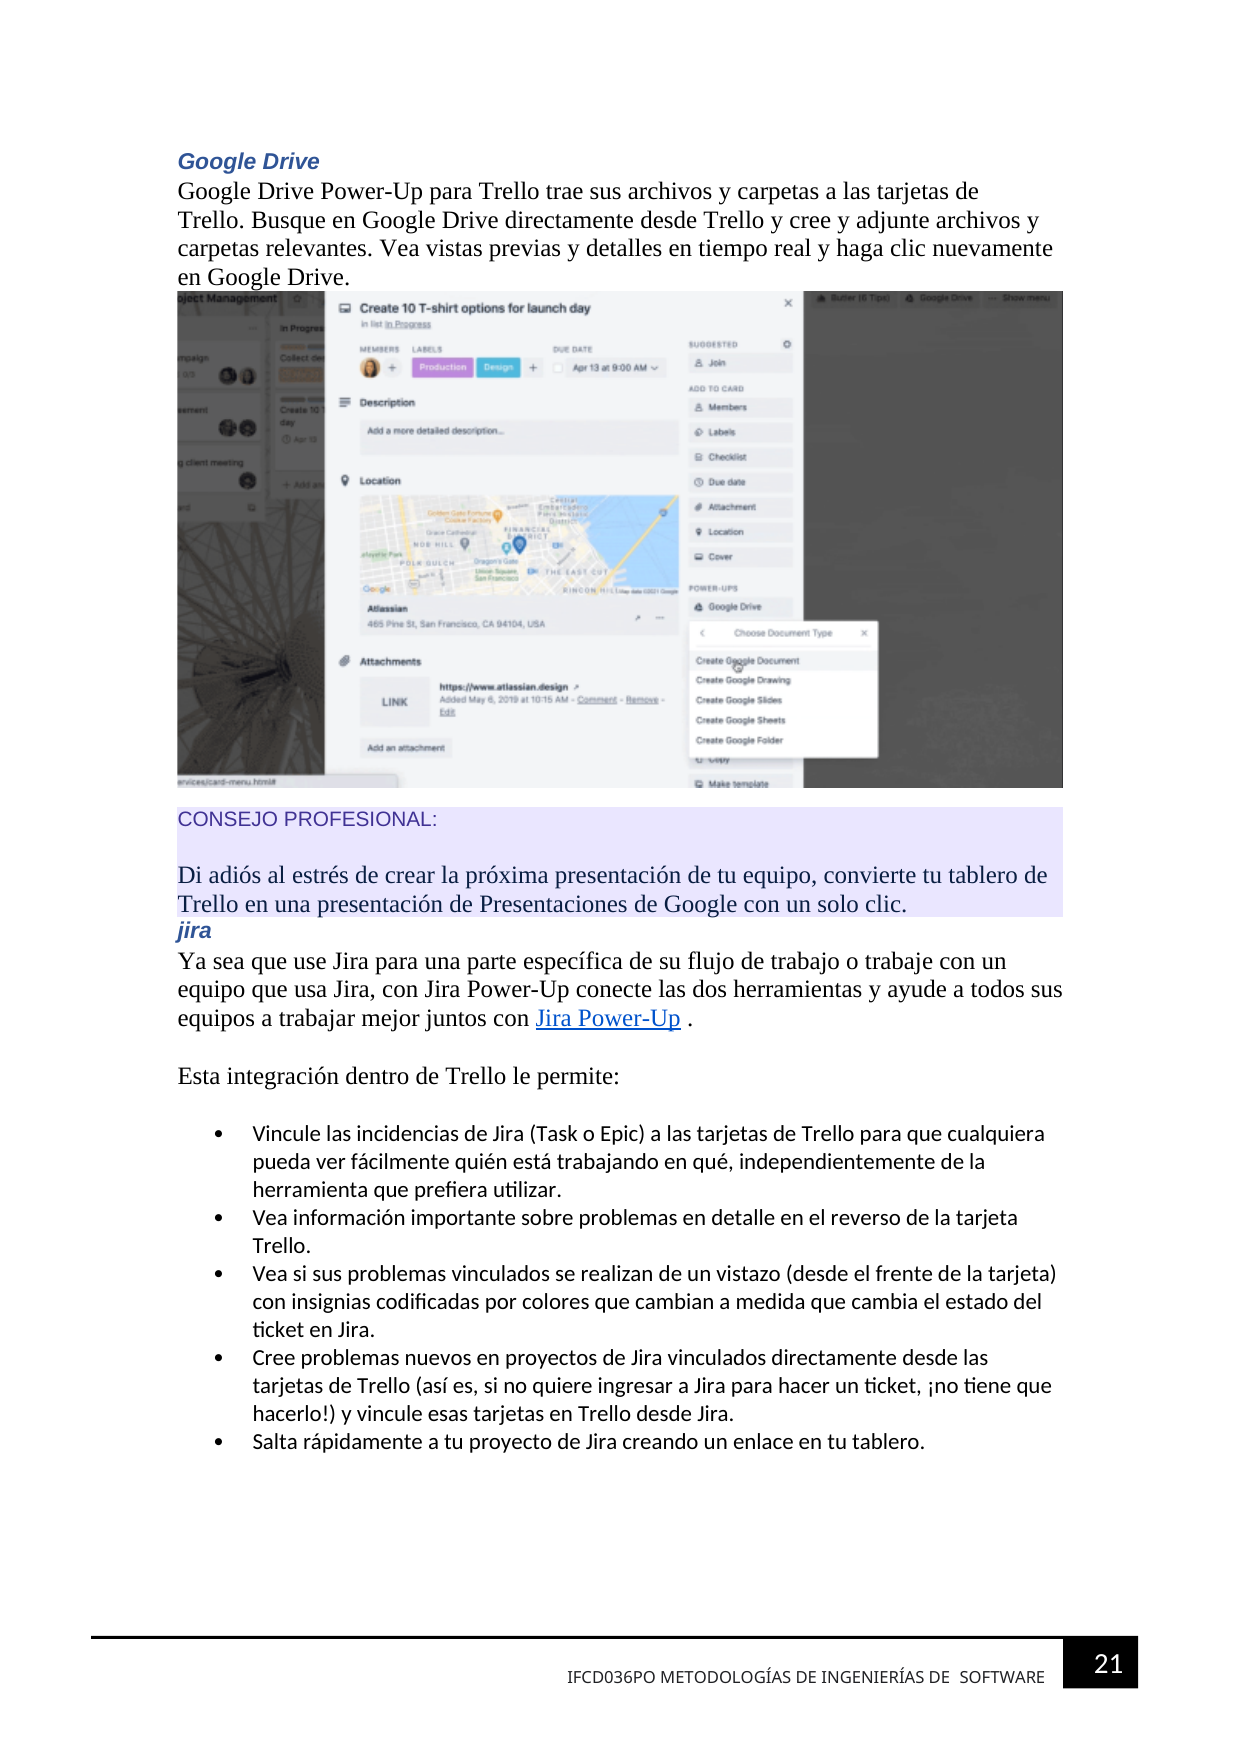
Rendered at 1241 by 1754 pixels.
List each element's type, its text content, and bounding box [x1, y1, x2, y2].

subtitle jira [177, 917, 1063, 944]
picture [177, 291, 1063, 788]
list Salta rápidamente a tu proyecto de Jira creando un enlace en tu tablero. [215, 1427, 1063, 1455]
list Vea información importante sobre problemas en detalle en el reverso de la tarjeta Trello. [215, 1203, 1063, 1259]
subtitle CONSEJO PROFESIONAL: [177, 807, 1063, 831]
text Ya sea que use Jira para una parte específica de su flujo de trabajo o trabaje con un equipo que usa Jira, con Jira Power-Up conecte las dos herramientas y ayude a todos sus equipos a trabajar mejor juntos con Jira Power-Up . [177, 946, 1063, 1032]
list Vea si sus problemas vinculados se realizan de un vistazo (desde el frente de la tarjeta) con insignias codificadas por colores que cambian a medida que cambia el estado del ticket en Jira. [215, 1259, 1063, 1343]
list Cree problemas nuevos en proyectos de Jira vinculados directamente desde las tarjetas de Trello (así es, si no quiere ingresar a Jira para hacer un ticket, ¡no tiene que hacerlo!) y vincule esas tarjetas en Trello desde Jira. [215, 1343, 1063, 1427]
subtitle Google Drive [177, 148, 1063, 174]
list Vincule las incidencias de Jira (Task o Epic) a las tarjetas de Trello para que cualquiera pueda ver fácilmente quién está trabajando en qué, independientemente de la herramienta que prefiera utilizar. [215, 1119, 1063, 1203]
text Google Drive Power-Up para Trello trae sus archivos y carpetas a las tarjetas de Trello. Busque en Google Drive directamente desde Trello y cree y adjunte archivos y carpetas relevantes. Vea vistas previas y detalles en tiempo real y haga clic nuevamente en Google Drive. [177, 176, 1063, 291]
text Esta integración dentro de Trello le permite: [177, 1061, 1063, 1090]
text Di adiós al estrés de crear la próxima presentación de tu equipo, convierte tu tablero de Trello en una presentación de Presentaciones de Google con un solo clic. [177, 860, 1063, 917]
